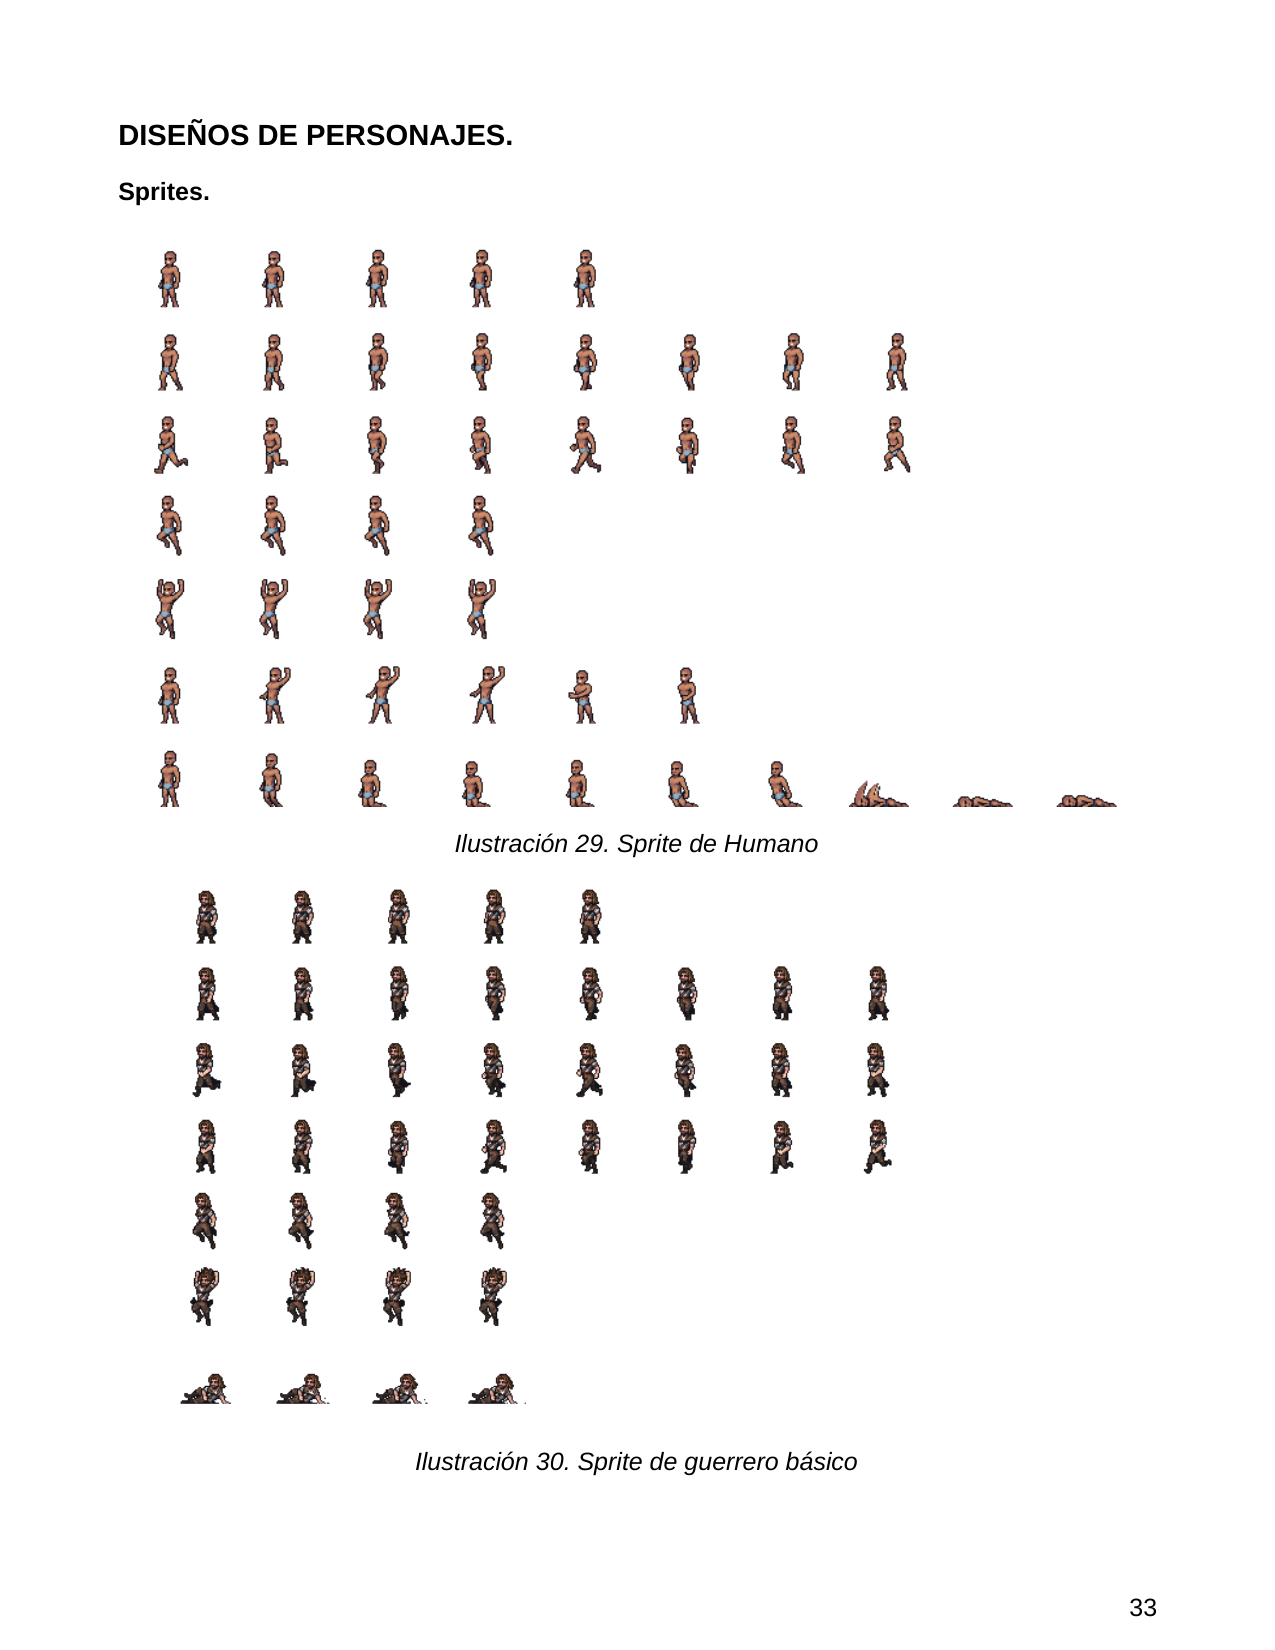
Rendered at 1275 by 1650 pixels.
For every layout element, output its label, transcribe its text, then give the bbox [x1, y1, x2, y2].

picture [158, 867, 1117, 1425]
subtitle DISEÑOS DE PERSONAJES. [118, 118, 1157, 152]
subtitle Sprites. [118, 177, 1157, 263]
picture [118, 263, 1157, 807]
